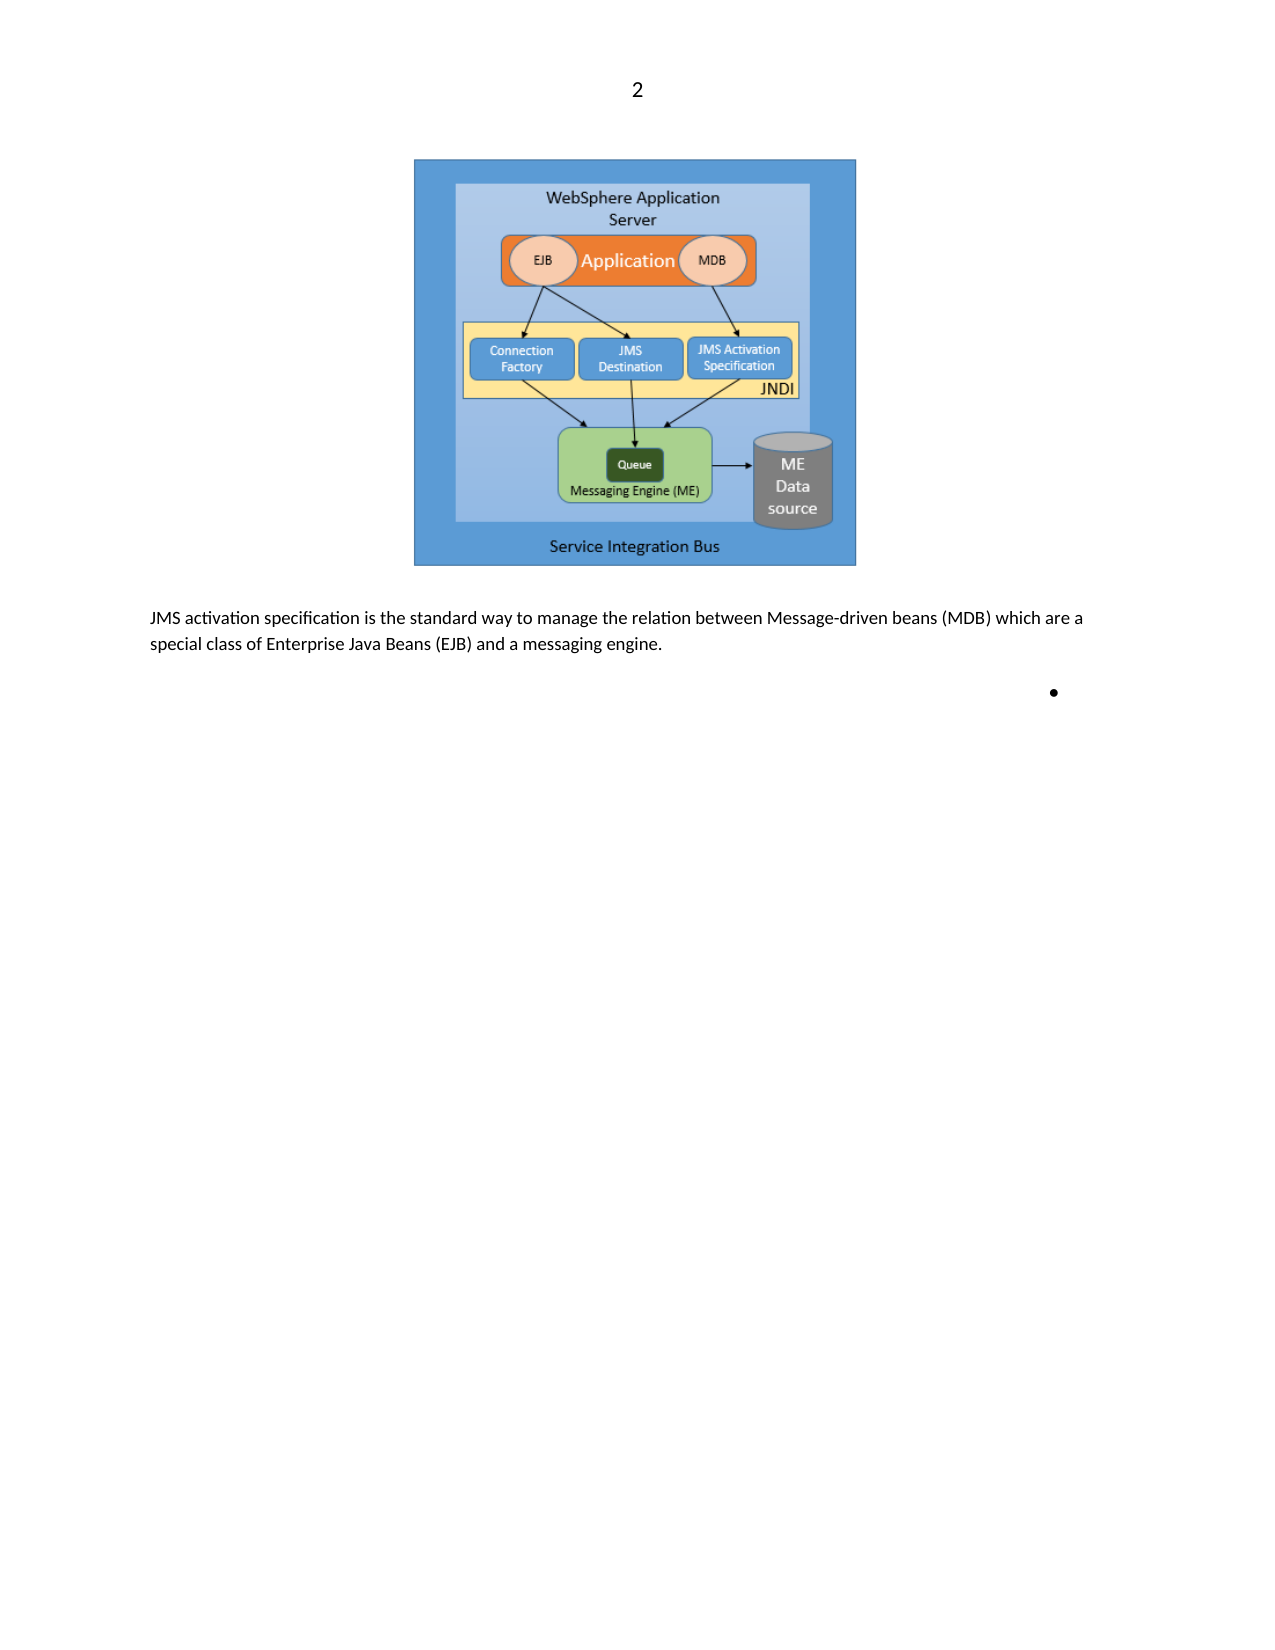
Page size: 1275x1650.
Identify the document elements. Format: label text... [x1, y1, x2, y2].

text JMS activation specification is the standard way to manage the relation between Message-driven beans (MDB) which are a special class of Enterprise Java Beans (EJB) and a messaging engine. [150, 606, 1125, 655]
picture [406, 150, 869, 581]
